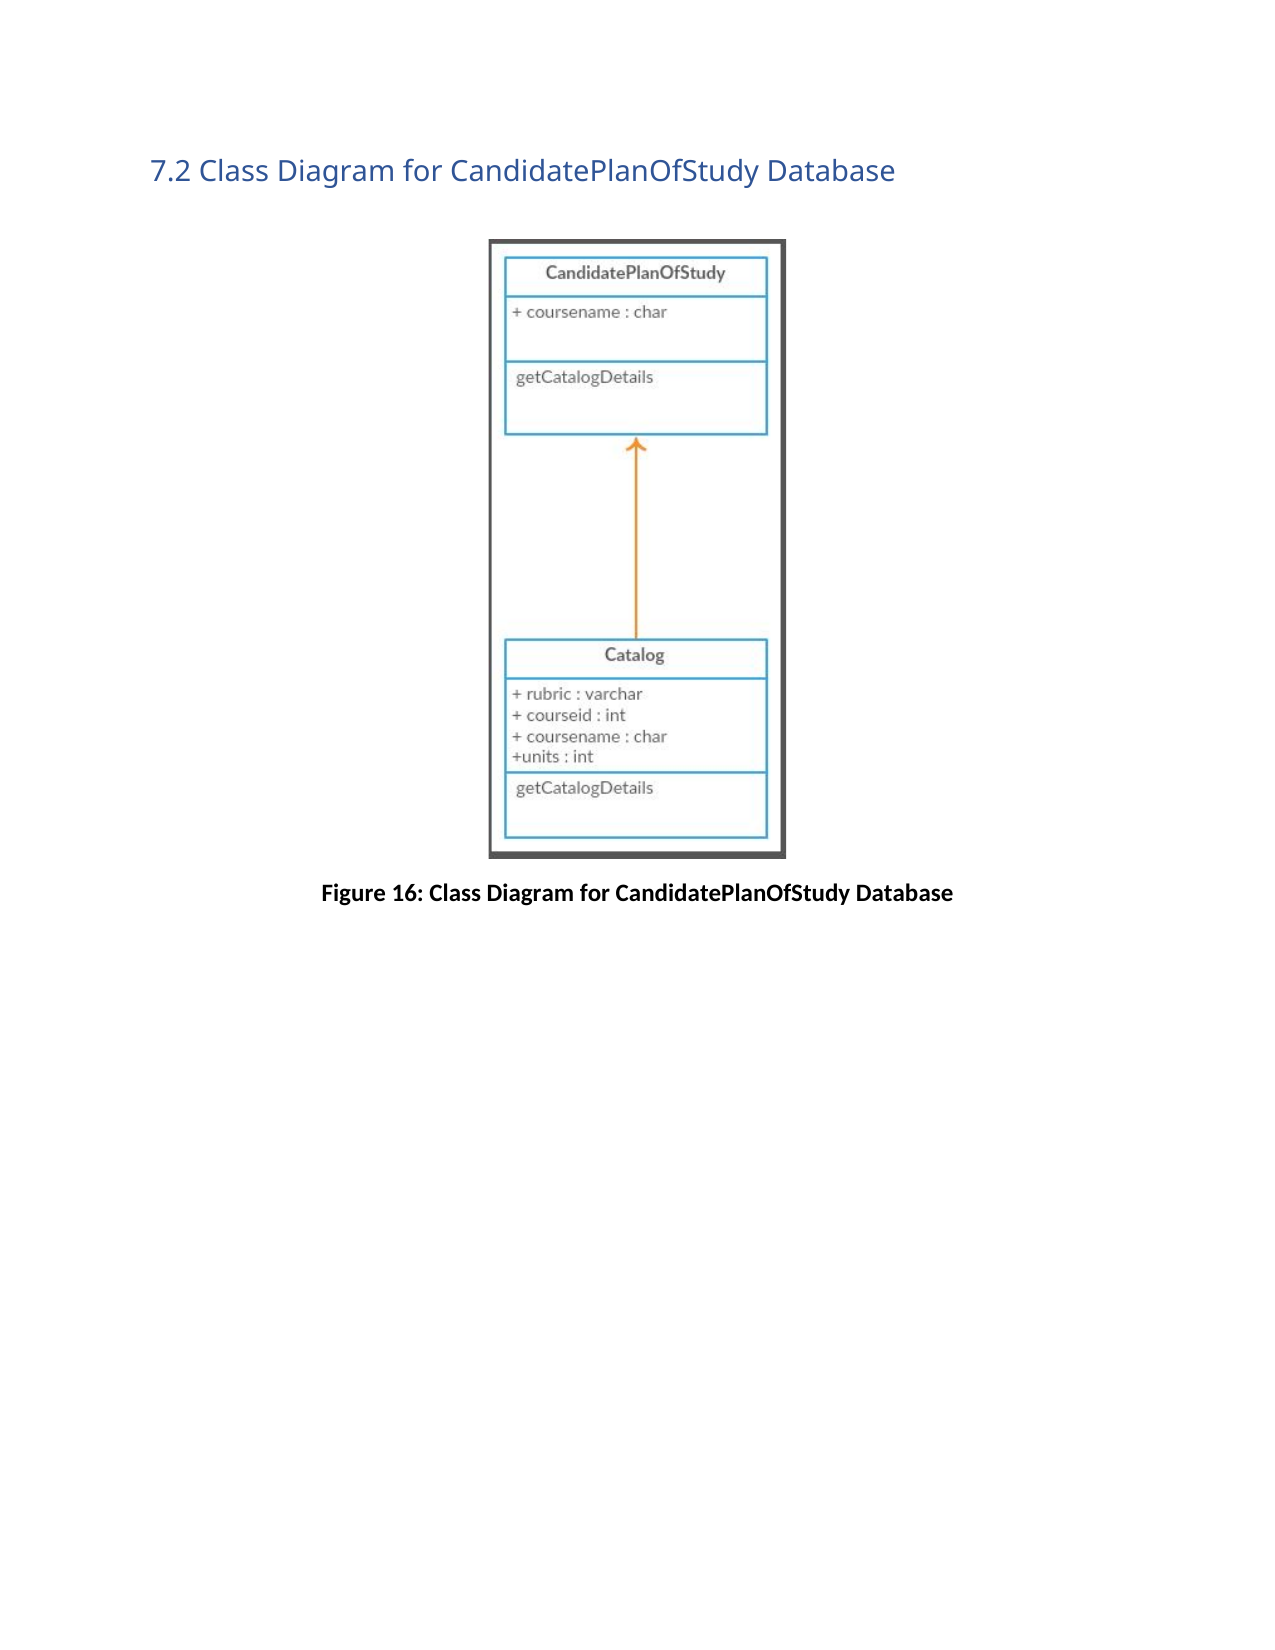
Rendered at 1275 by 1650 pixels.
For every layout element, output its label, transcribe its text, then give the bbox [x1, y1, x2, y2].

picture [488, 239, 787, 859]
subtitle 7.2 Class Diagram for CandidatePlanOfStudy Database [150, 150, 1125, 190]
text Figure 16: Class Diagram for CandidatePlanOfStudy Database [150, 877, 1125, 908]
